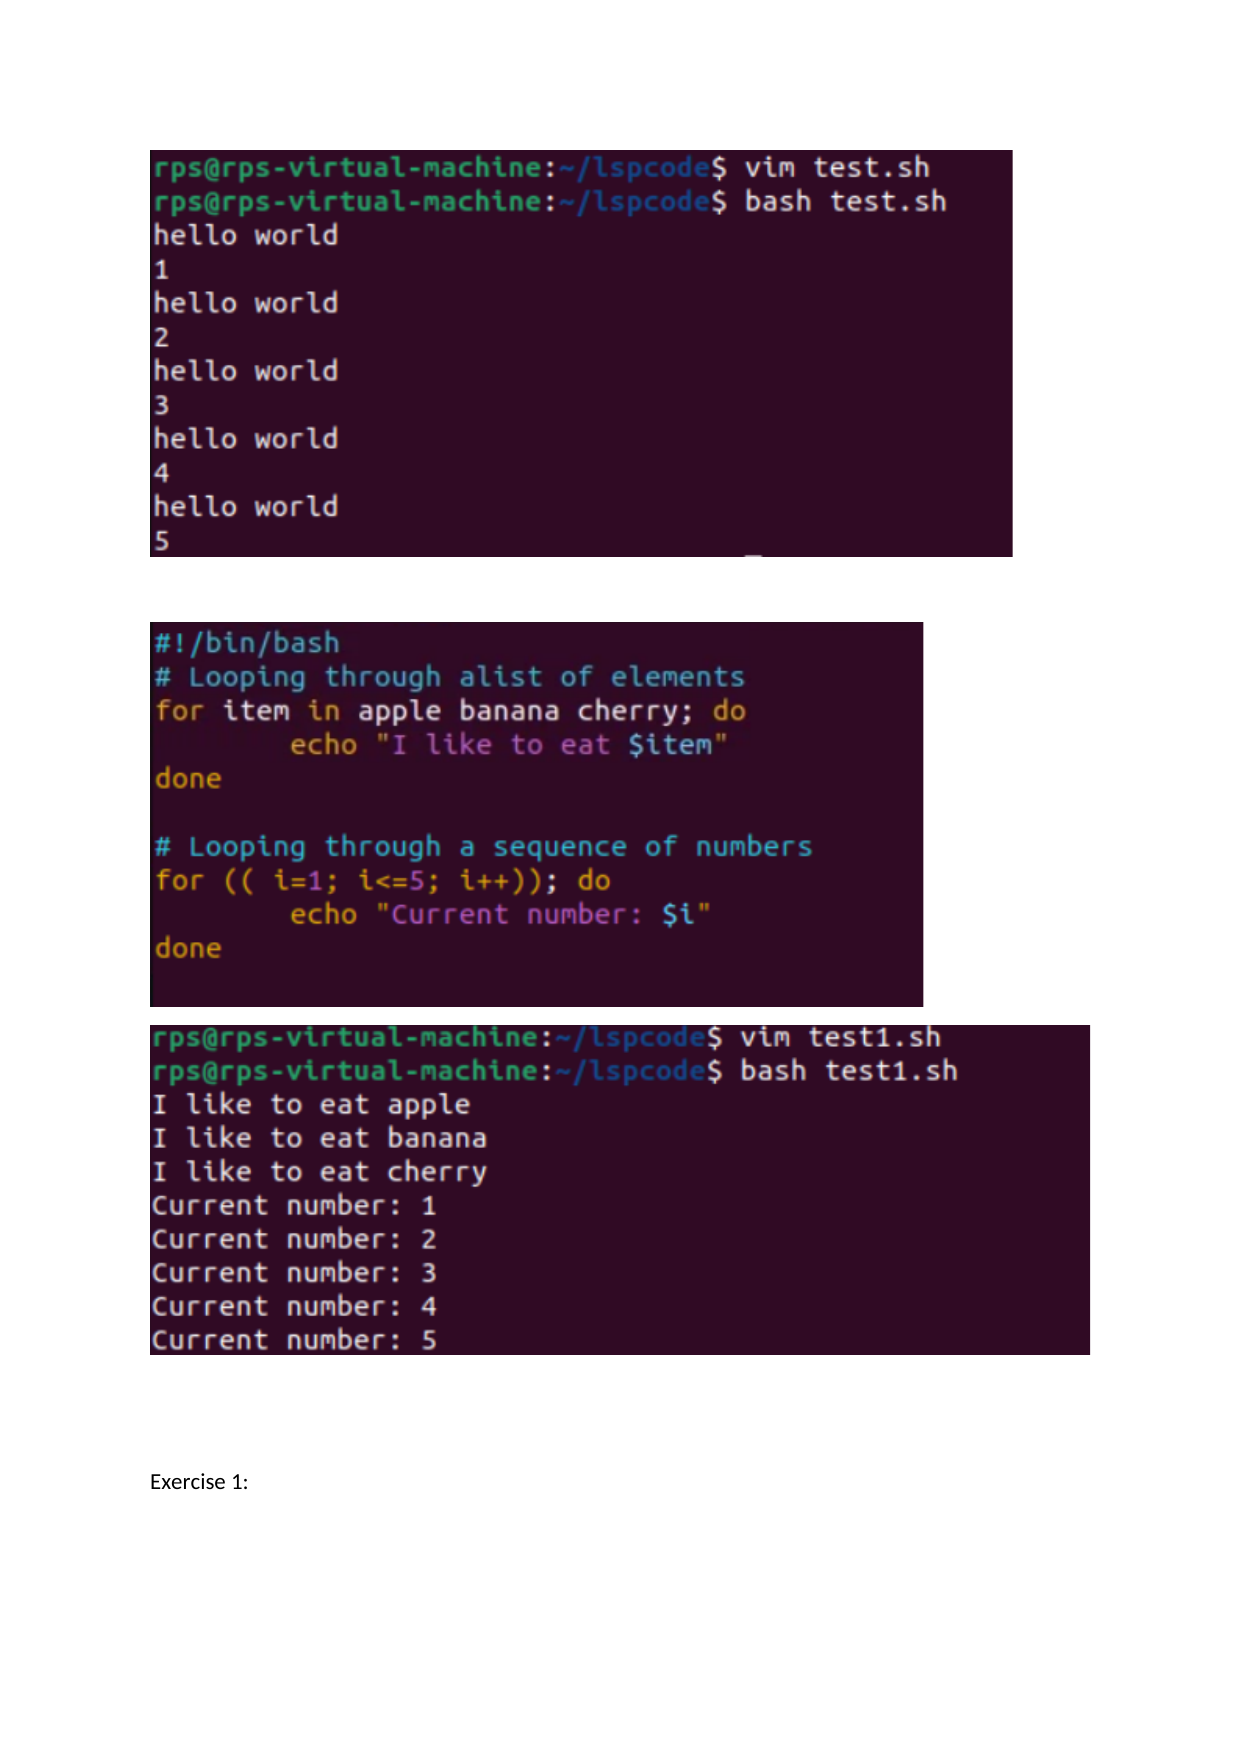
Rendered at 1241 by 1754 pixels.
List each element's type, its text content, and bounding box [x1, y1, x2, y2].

picture [150, 1025, 1091, 1355]
picture [150, 622, 924, 1007]
text Exercise 1: [150, 1467, 1090, 1495]
picture [150, 150, 1013, 557]
